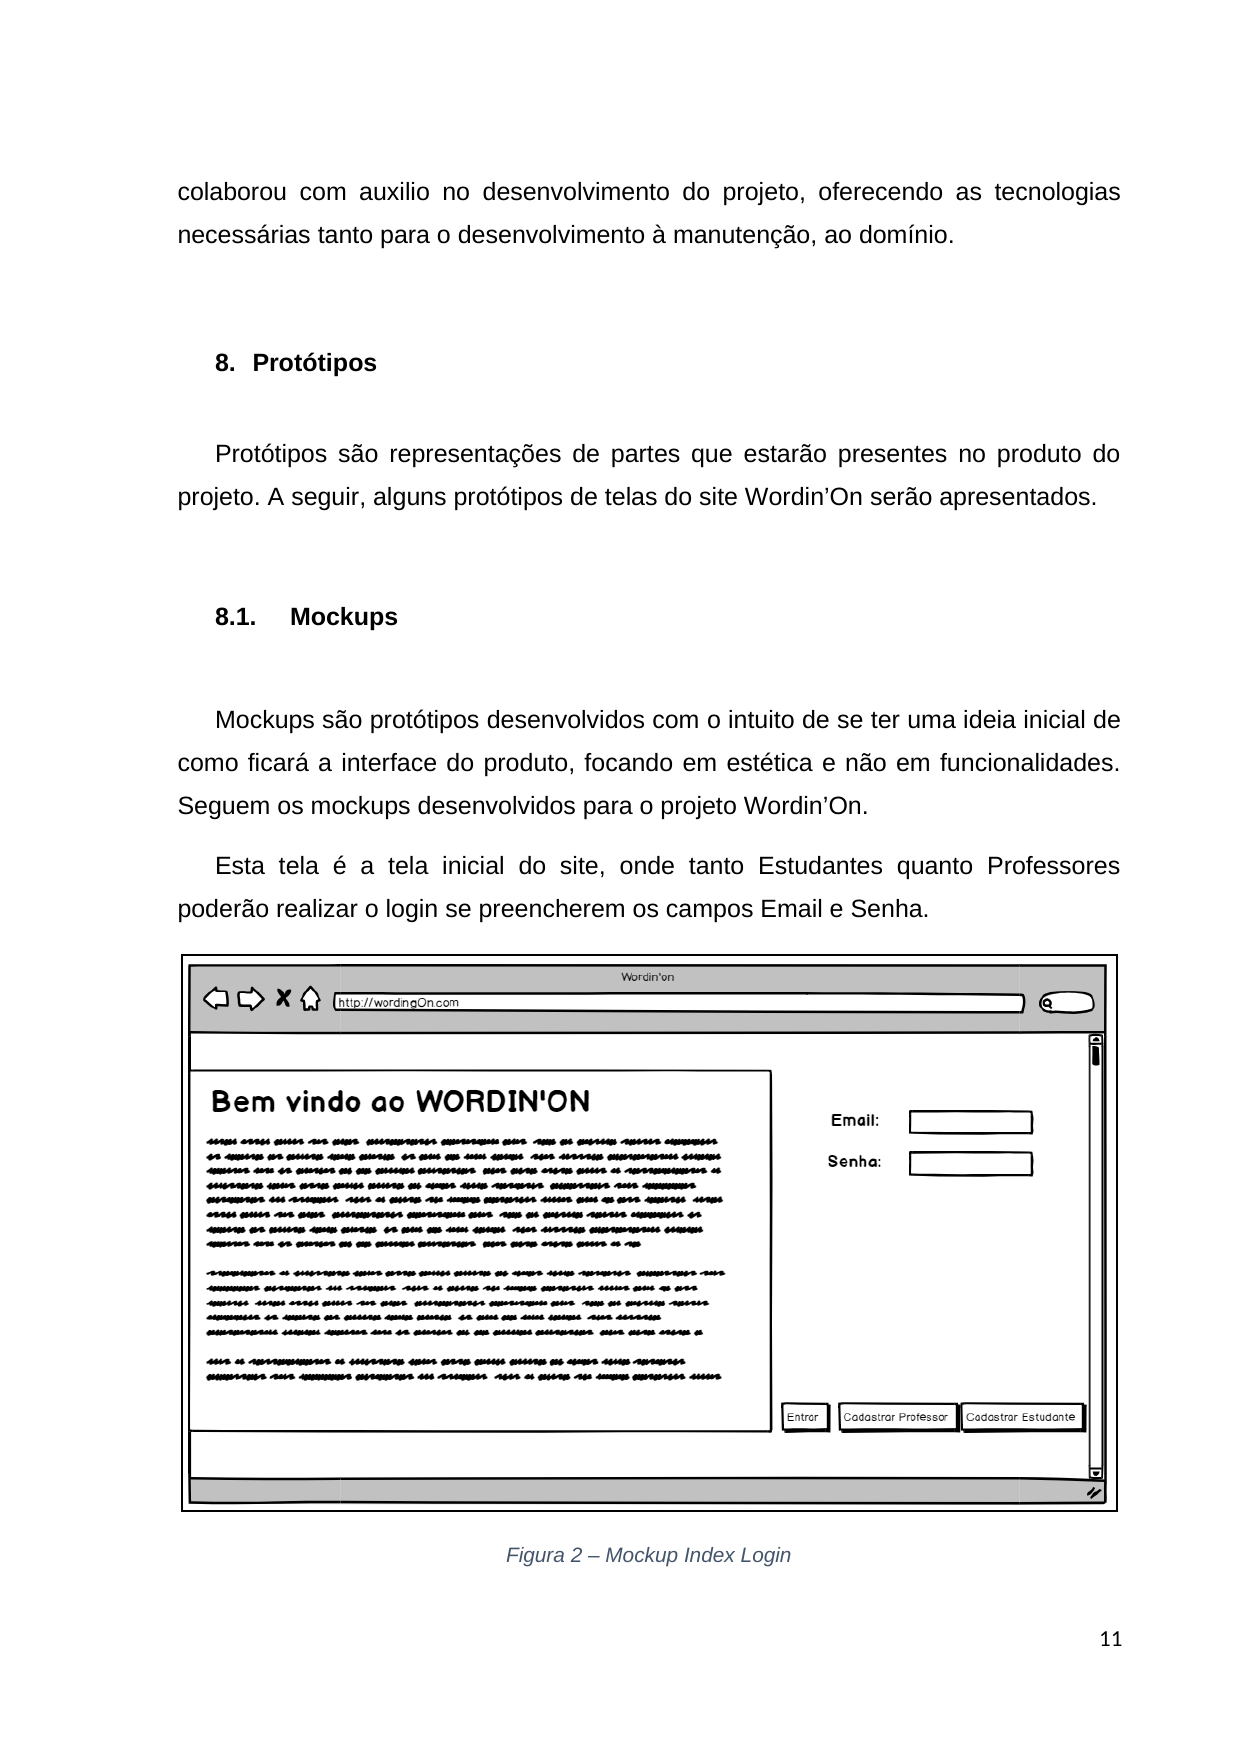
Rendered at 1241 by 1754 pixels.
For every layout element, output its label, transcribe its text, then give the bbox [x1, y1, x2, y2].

picture [183, 956, 1116, 1510]
text Mockups [215, 602, 1122, 631]
text Protótipos [215, 348, 1122, 377]
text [177, 177, 1122, 249]
text Protótipos são representações de partes que estarão presentes no produto do projeto. A seguir, alguns protótipos de telas do site Wordin’On serão apresentados. [177, 439, 1122, 511]
text Esta tela é a tela inicial do site, onde tanto Estudantes quanto Professores poderão realizar o login se preencherem os campos Email e Senha. [177, 851, 1122, 923]
text Figura 2 – Mockup Index Login [177, 1543, 1122, 1567]
text Mockups são protótipos desenvolvidos com o intuito de se ter uma ideia inicial de como ficará a interface do produto, focando em estética e não em funcionalidades. Seguem os mockups desenvolvidos para o projeto Wordin’On. [177, 705, 1122, 820]
